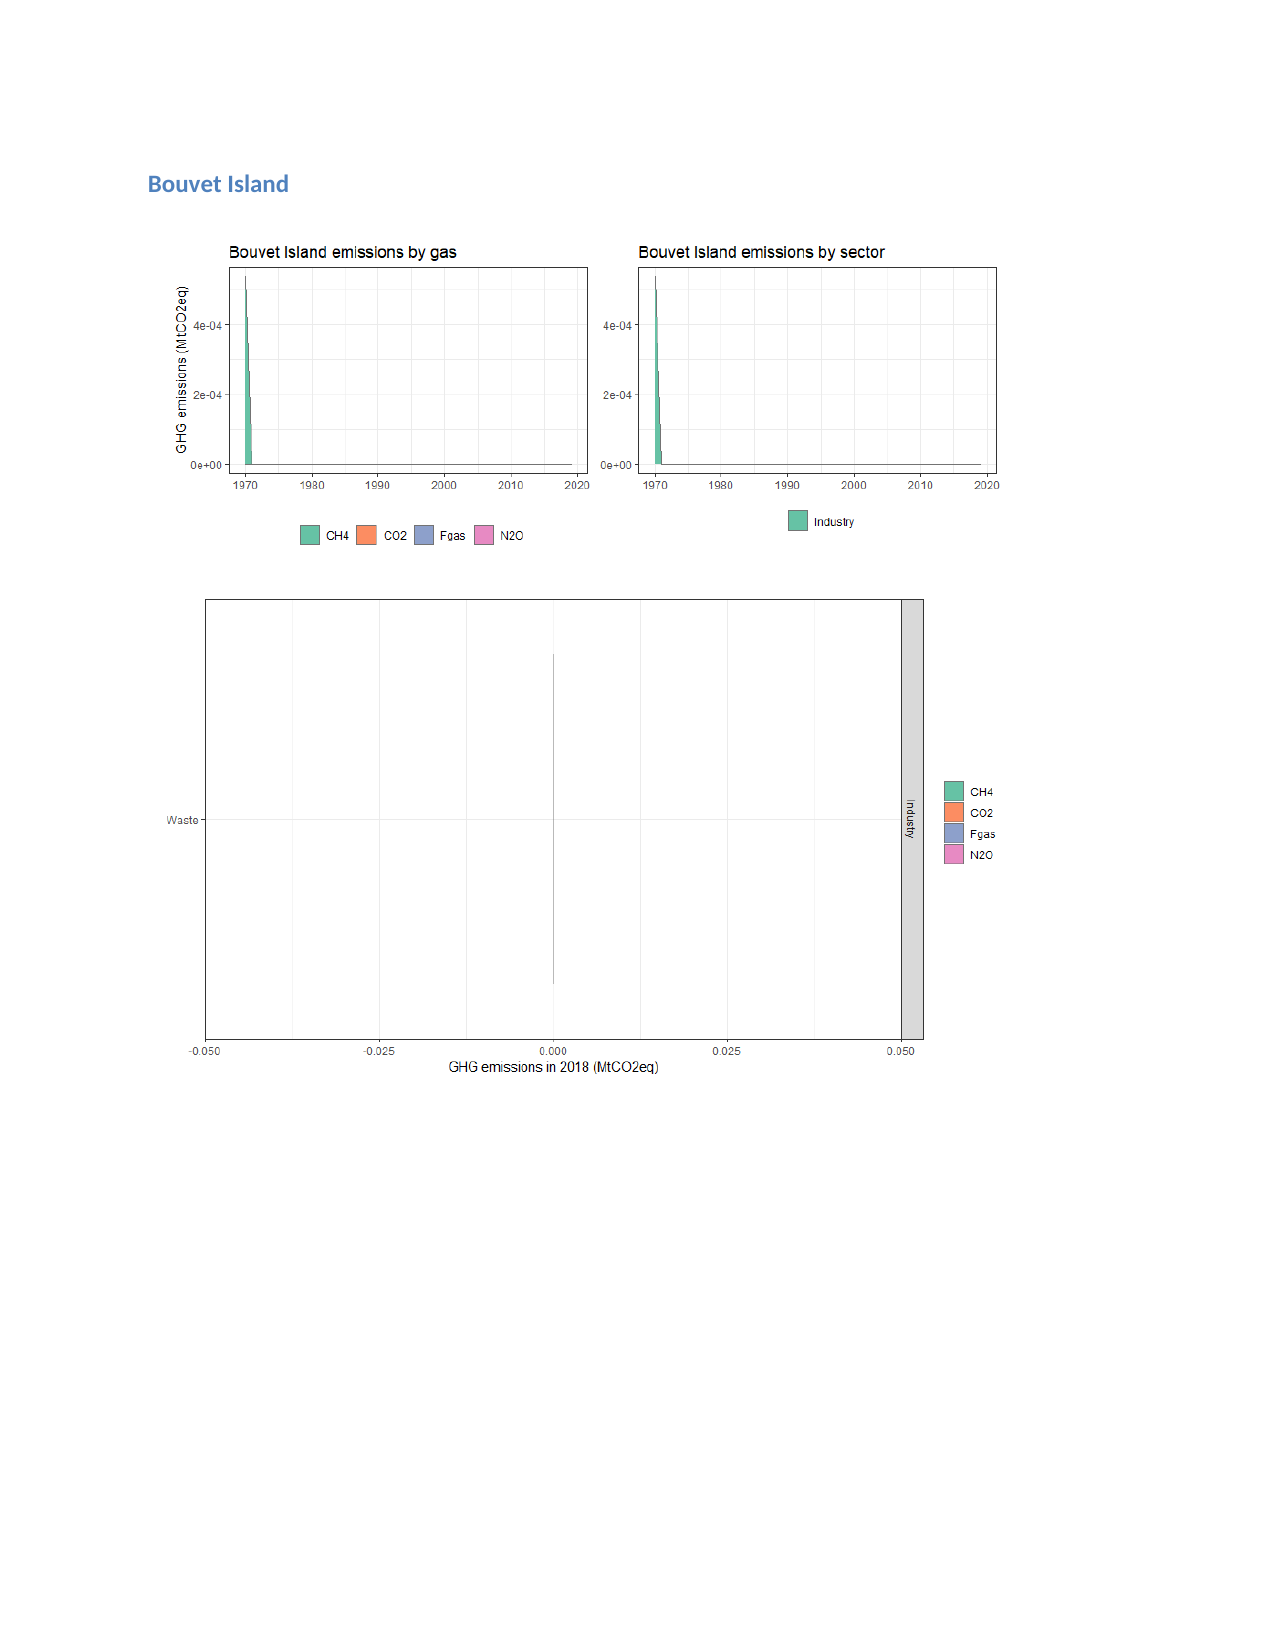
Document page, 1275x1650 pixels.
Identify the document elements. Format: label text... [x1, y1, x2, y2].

picture [147, 217, 1023, 1093]
subtitle Bouvet Island [148, 168, 1127, 199]
